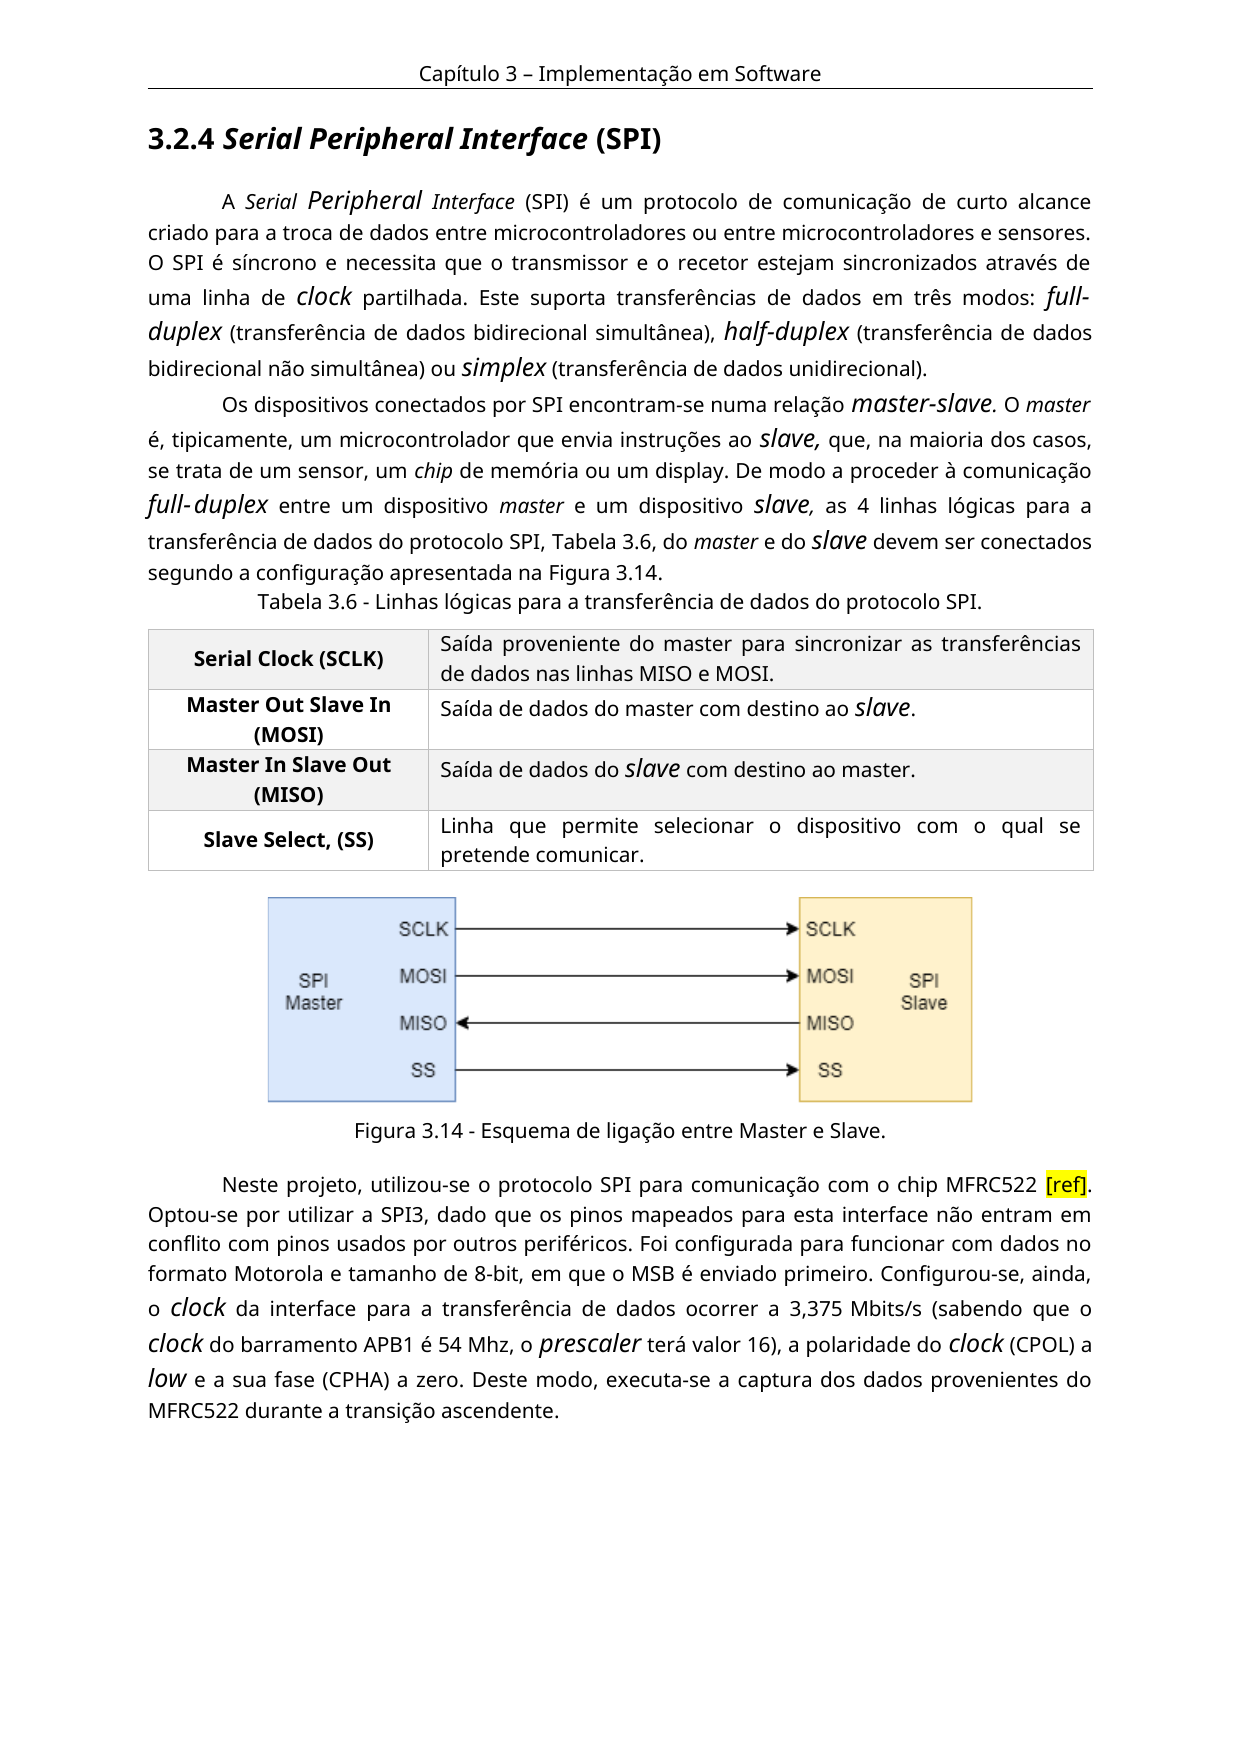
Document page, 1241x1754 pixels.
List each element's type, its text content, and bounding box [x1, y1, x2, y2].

subtitle Serial Peripheral Interface (SPI) [148, 118, 1092, 158]
table_header Serial Clock (SCLK) [149, 630, 428, 689]
text Tabela 3.2 - Linhas lógicas para a transferência de dados do protocolo SPI. [148, 587, 1092, 616]
table_cell Saída de dados do slave com destino ao master. [429, 750, 1093, 810]
text Neste projeto, utilizou-se o protocolo SPI para comunicação com o chip MFRC522 [ref]. Optou-se por utilizar a SPI3, dado que os pinos mapeados para esta interface não entram em conflito com pinos usados por outros periféricos. Foi configurada para funcionar com dados no formato Motorola e tamanho de 8-bit, em que o MSB é enviado primeiro. Configurou-se, ainda, o clock da interface para a transferência de dados ocorrer a 3,375 Mbits/s (sabendo que o clock do barramento APB1 é 54 Mhz, o prescaler terá valor 16), a polaridade do clock (CPOL) a low e a sua fase (CPHA) a zero. Deste modo, executa-se a captura dos dados provenientes do MFRC522 durante a transição ascendente. [148, 1170, 1092, 1425]
table_cell Master Out Slave In (MOSI) [149, 690, 428, 749]
picture [267, 897, 973, 1104]
table_cell Saída de dados do master com destino ao slave. [429, 690, 1093, 749]
table_cell Linha que permite selecionar o dispositivo com o qual se pretende comunicar. [429, 811, 1093, 870]
text Figura 3.7 - Esquema de ligação entre Master e Slave. [148, 1117, 1092, 1145]
table_cell Slave Select, (SS) [149, 811, 428, 870]
text A Serial Peripheral Interface (SPI) é um protocolo de comunicação de curto alcance criado para a troca de dados entre microcontroladores ou entre microcontroladores e sensores. O SPI é síncrono e necessita que o transmissor e o recetor estejam sincronizados através de uma linha de clock partilhada. Este suporta transferências de dados em três modos: full-duplex (transferência de dados bidirecional simultânea), half-duplex (transferência de dados bidirecional não simultânea) ou simplex (transferência de dados unidirecional). [148, 183, 1092, 384]
table_header Saída proveniente do master para sincronizar as transferências de dados nas linhas MISO e MOSI. [429, 630, 1093, 689]
table_cell Master In Slave Out (MISO) [149, 750, 428, 810]
